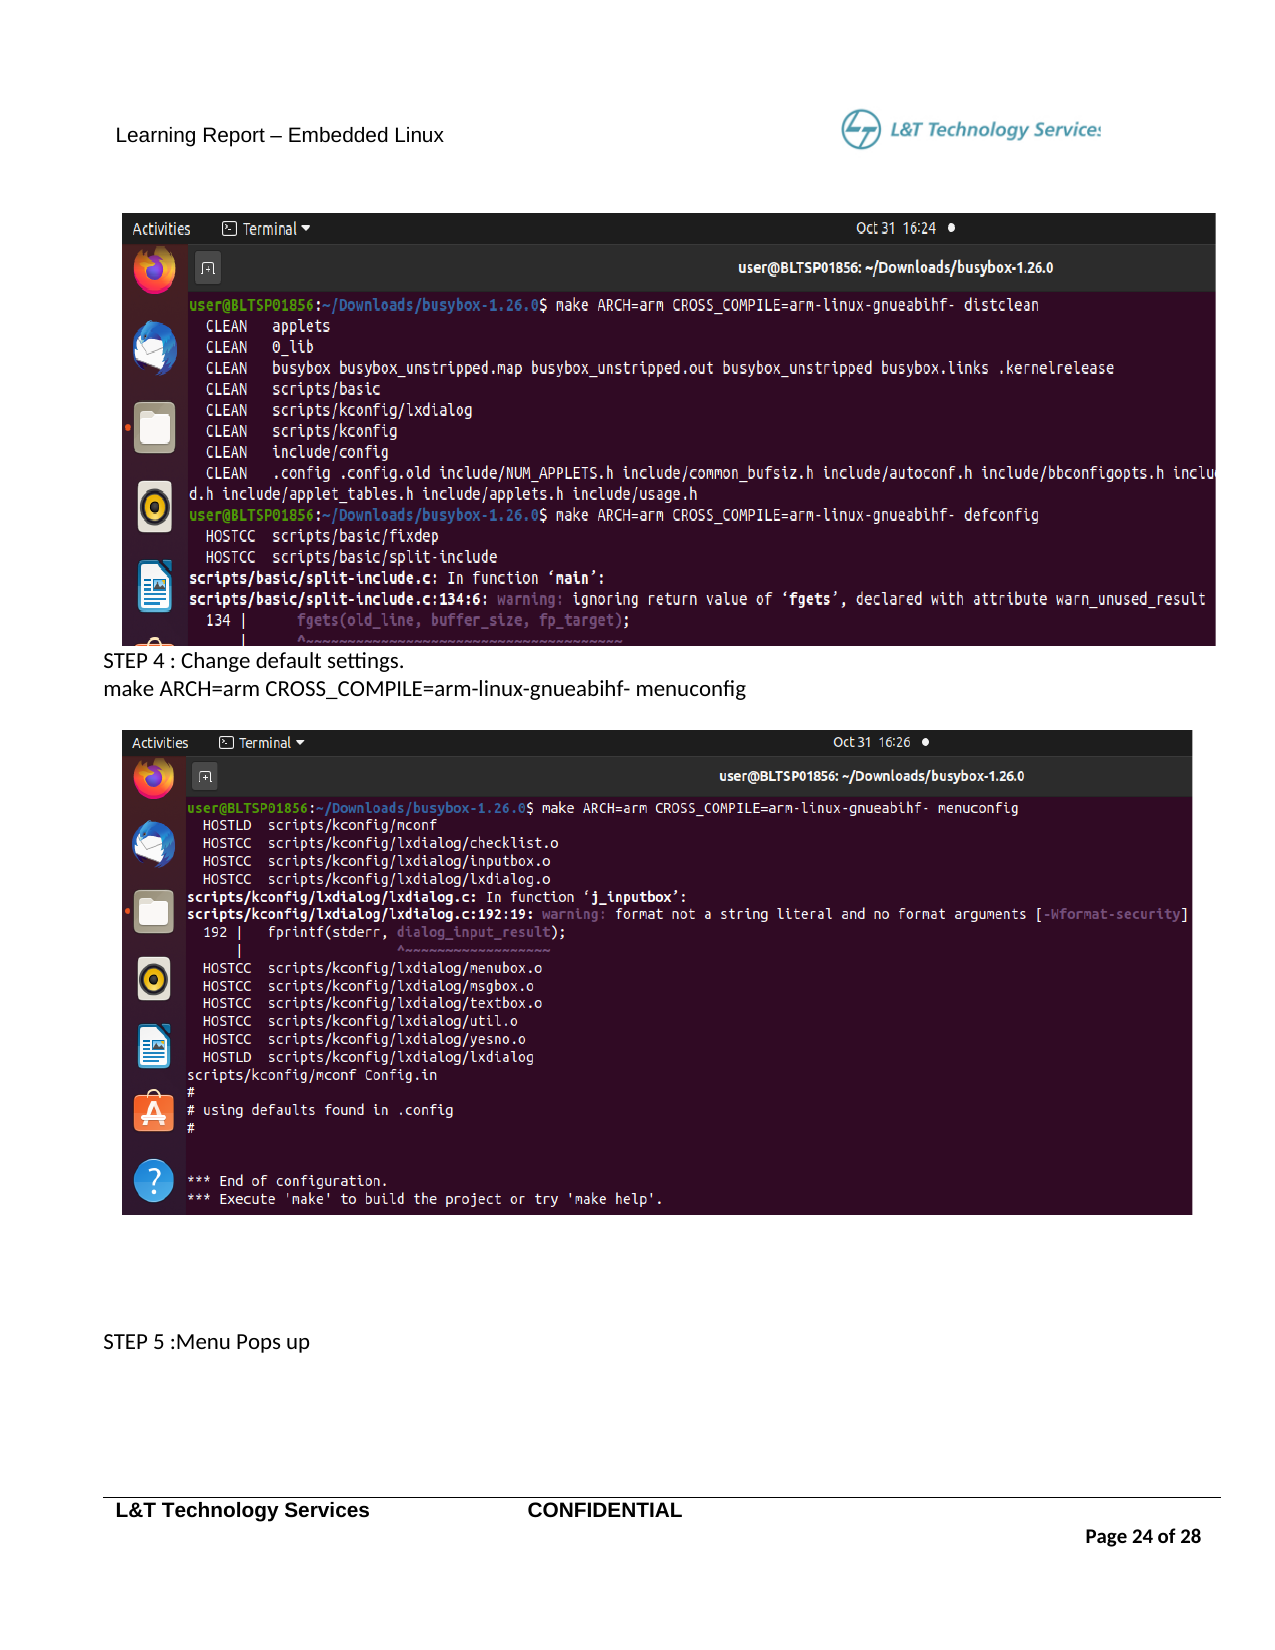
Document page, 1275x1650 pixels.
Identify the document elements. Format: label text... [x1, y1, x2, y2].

text STEP 4 : Change default settings. [103, 646, 1162, 674]
text make ARCH=arm CROSS_COMPILE=arm-linux-gnueabihf- menuconfig [103, 674, 1162, 702]
text STEP 5 :Menu Pops up [103, 1327, 1162, 1355]
